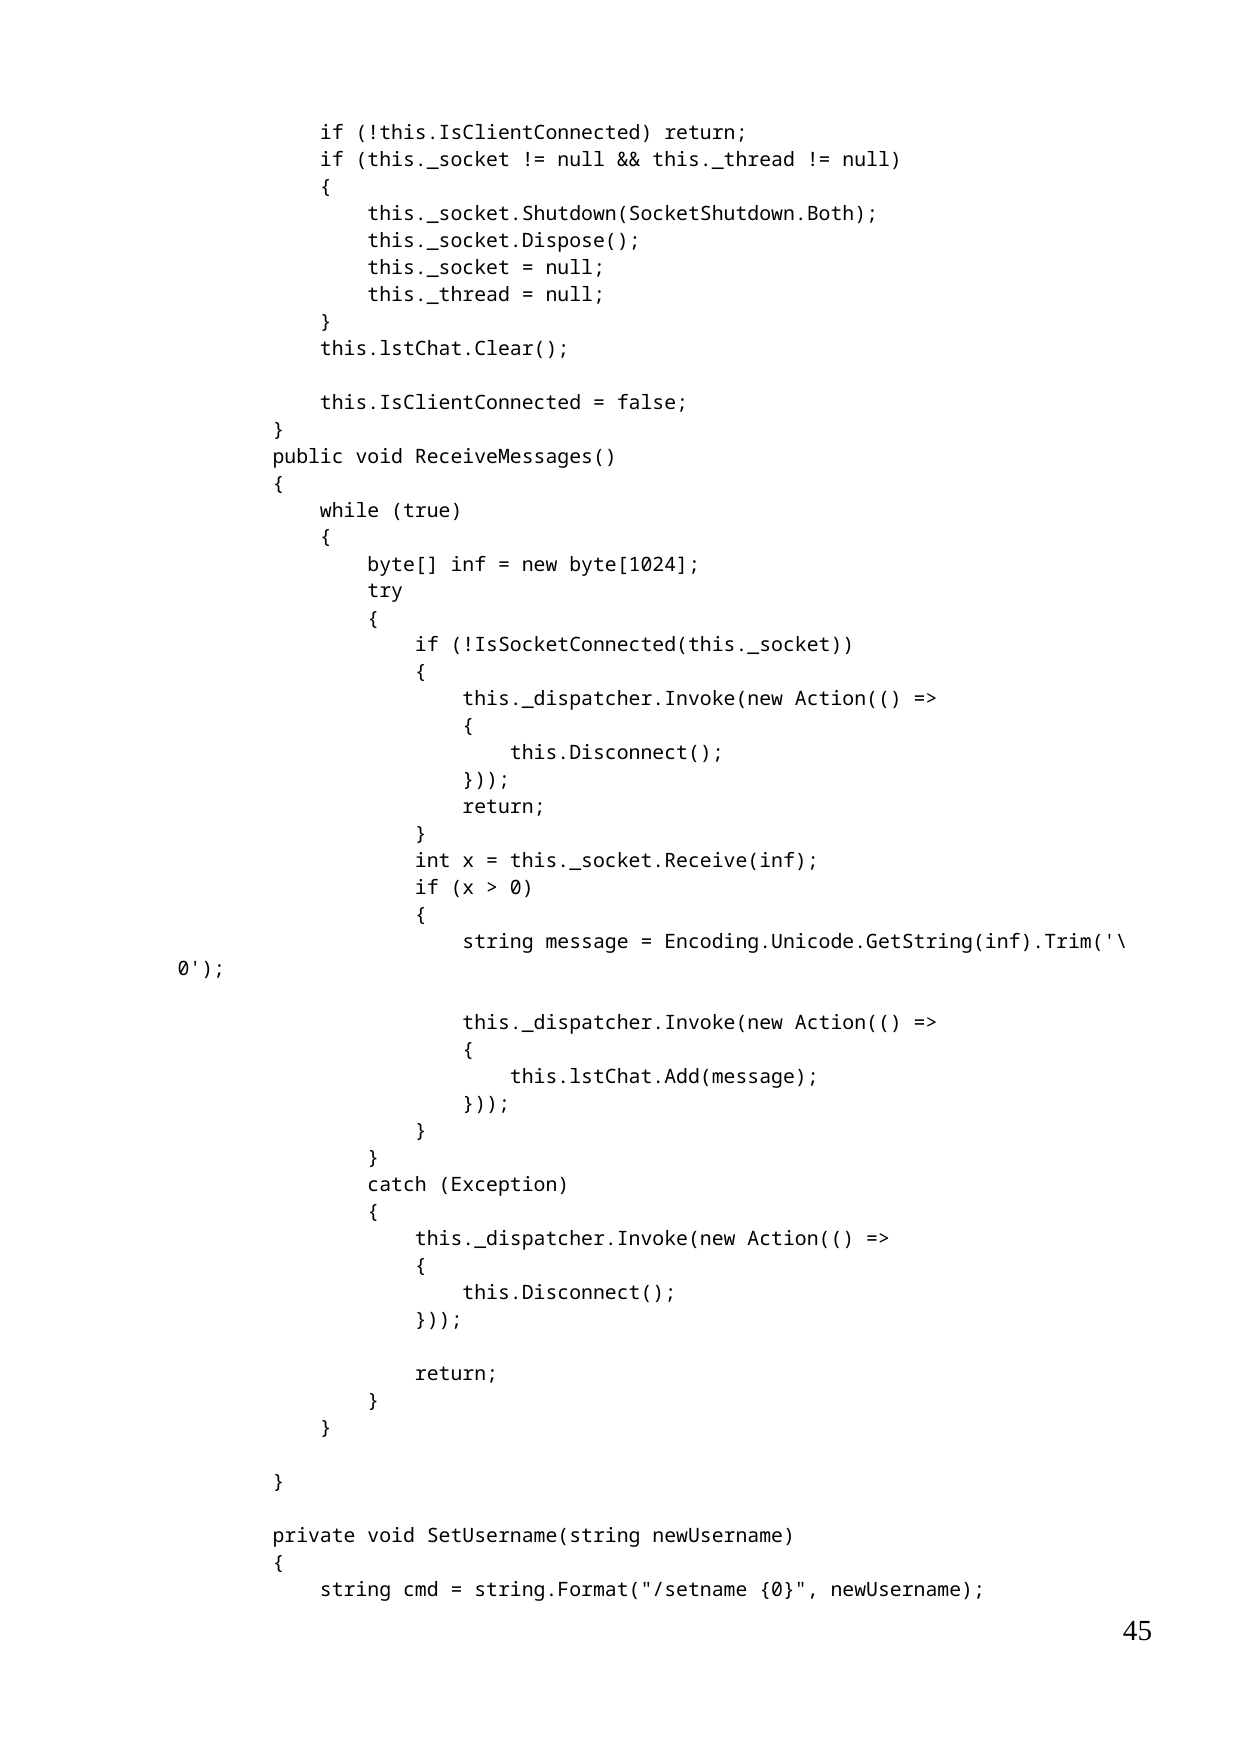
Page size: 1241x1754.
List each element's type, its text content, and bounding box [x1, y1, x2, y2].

text if (x > 0) [177, 873, 1152, 901]
text })); [177, 1089, 1152, 1116]
text } [177, 1467, 1152, 1494]
text { [177, 1251, 1152, 1278]
text } [177, 819, 1152, 847]
text { [177, 523, 1152, 550]
text { [177, 1548, 1152, 1575]
text this.lstChat.Clear(); [177, 334, 1152, 361]
text return; [177, 1359, 1152, 1386]
text return; [177, 793, 1152, 819]
text if (!IsSocketConnected(this._socket)) [177, 631, 1152, 658]
text catch (Exception) [177, 1170, 1152, 1197]
text { [177, 712, 1152, 739]
text this._dispatcher.Invoke(new Action(() => [177, 1224, 1152, 1251]
text this.Disconnect(); [177, 739, 1152, 766]
text } [177, 307, 1152, 334]
text this._dispatcher.Invoke(new Action(() => [177, 1008, 1152, 1035]
text } [177, 1413, 1152, 1440]
text { [177, 1197, 1152, 1224]
text })); [177, 1305, 1152, 1332]
text } [177, 1143, 1152, 1170]
text })); [177, 766, 1152, 793]
text this.lstChat.Add(message); [177, 1062, 1152, 1089]
text try [177, 577, 1152, 604]
text this._dispatcher.Invoke(new Action(() => [177, 685, 1152, 712]
text string message = Encoding.Unicode.GetString(inf).Trim('\0'); [177, 927, 1152, 981]
text } [177, 1386, 1152, 1413]
text this.Disconnect(); [177, 1278, 1152, 1305]
text } [177, 1116, 1152, 1143]
text { [177, 469, 1152, 496]
text this._socket.Dispose(); [177, 226, 1152, 253]
text if (this._socket != null && this._thread != null) [177, 145, 1152, 172]
text { [177, 172, 1152, 199]
text private void SetUsername(string newUsername) [177, 1521, 1152, 1548]
text byte[] inf = new byte[1024]; [177, 550, 1152, 577]
text { [177, 1035, 1152, 1062]
text { [177, 901, 1152, 927]
text while (true) [177, 496, 1152, 523]
text if (!this.IsClientConnected) return; [177, 118, 1152, 145]
text { [177, 658, 1152, 685]
text public void ReceiveMessages() [177, 442, 1152, 469]
text this._socket = null; [177, 253, 1152, 280]
text this._thread = null; [177, 280, 1152, 307]
text this.IsClientConnected = false; [177, 388, 1152, 415]
text } [177, 415, 1152, 442]
text { [177, 604, 1152, 631]
text this._socket.Shutdown(SocketShutdown.Both); [177, 199, 1152, 226]
text int x = this._socket.Receive(inf); [177, 847, 1152, 873]
text string cmd = string.Format("/setname {0}", newUsername); [177, 1575, 1152, 1602]
